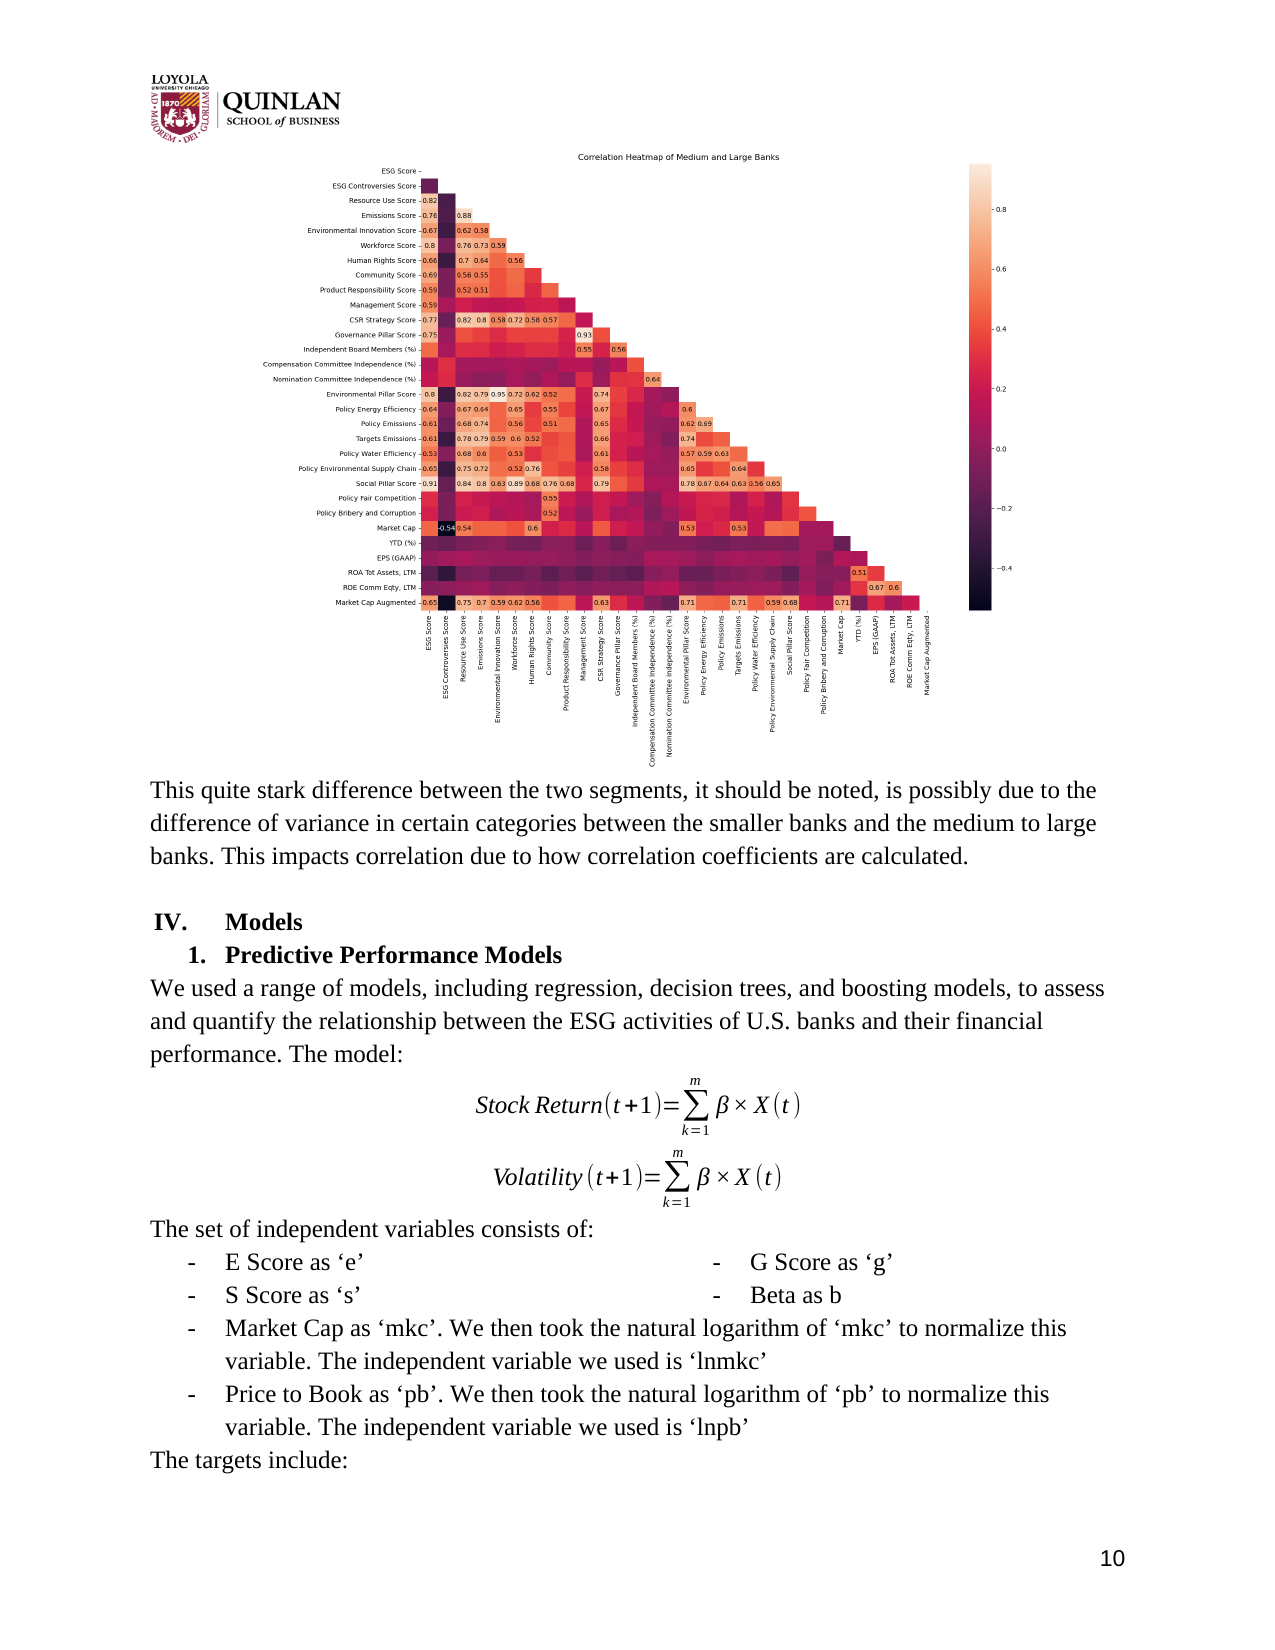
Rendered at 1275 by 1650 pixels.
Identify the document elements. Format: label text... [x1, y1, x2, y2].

text The set of independent variables consists of: [150, 1214, 1125, 1243]
list Price to Book as ‘pb’. We then took the natural logarithm of ‘pb’ to normalize this variable. The independent variable we used is ‘lnpb’ [187, 1379, 1125, 1441]
list Predictive Performance Models [187, 940, 1125, 968]
list E Score as ‘e’ [187, 1247, 600, 1276]
list G Score as ‘g’ [712, 1247, 1125, 1276]
text This quite stark difference between the two segments, it should be noted, is possibly due to the difference of variance in certain categories between the smaller banks and the medium to large banks. This impacts correlation due to how correlation coefficients are calculated. [150, 775, 1125, 869]
subtitle Models [187, 907, 1125, 936]
list S Score as ‘s’ [187, 1280, 600, 1309]
list Market Cap as ‘mkc’. We then took the natural logarithm of ‘mkc’ to normalize this variable. The independent variable we used is ‘lnmkc’ [187, 1313, 1125, 1375]
list Beta as b [712, 1280, 1125, 1309]
picture [258, 150, 1017, 771]
picture [150, 75, 341, 143]
text The targets include: [150, 1445, 1125, 1474]
text We used a range of models, including regression, decision trees, and boosting models, to assess and quantify the relationship between the ESG activities of U.S. banks and their financial performance. The model: [150, 973, 1125, 1068]
